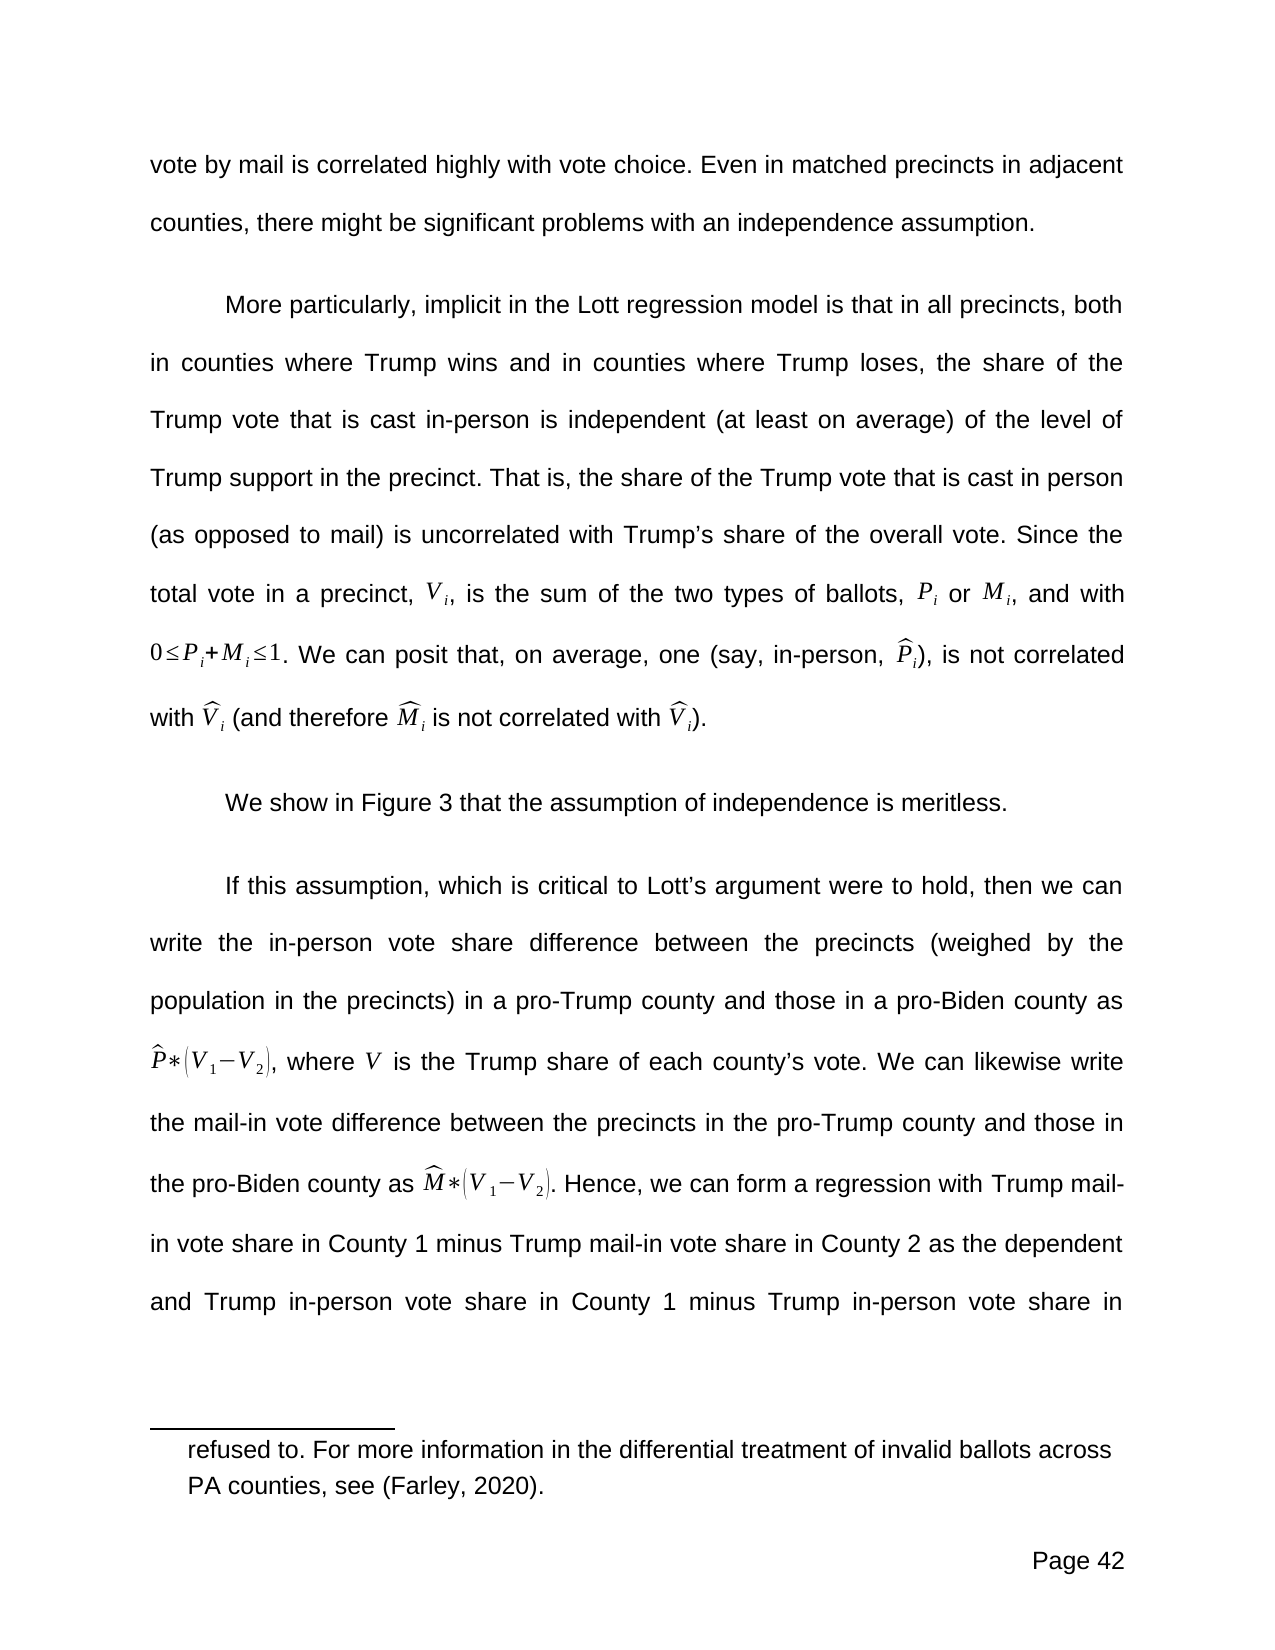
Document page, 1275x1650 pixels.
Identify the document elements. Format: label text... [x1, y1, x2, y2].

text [150, 871, 1125, 1316]
text We show in Figure 3 that the assumption of independence is meritless. [150, 788, 1125, 817]
text More particularly, implicit in the Lott regression model is that in all precincts, both in counties where Trump wins and in counties where Trump loses, the share of the Trump vote that is cast in-person is independent (at least on average) of the level of Trump support in the precinct. That is, the share of the Trump vote that is cast in person (as opposed to mail) is uncorrelated with Trump’s share of the overall vote. Since the total vote in a precinct, , is the sum of the two types of ballots, or , and with . We can posit that, on average, one (say, in-person, ), is not correlated with (and therefore is not correlated with ). [150, 290, 1125, 734]
